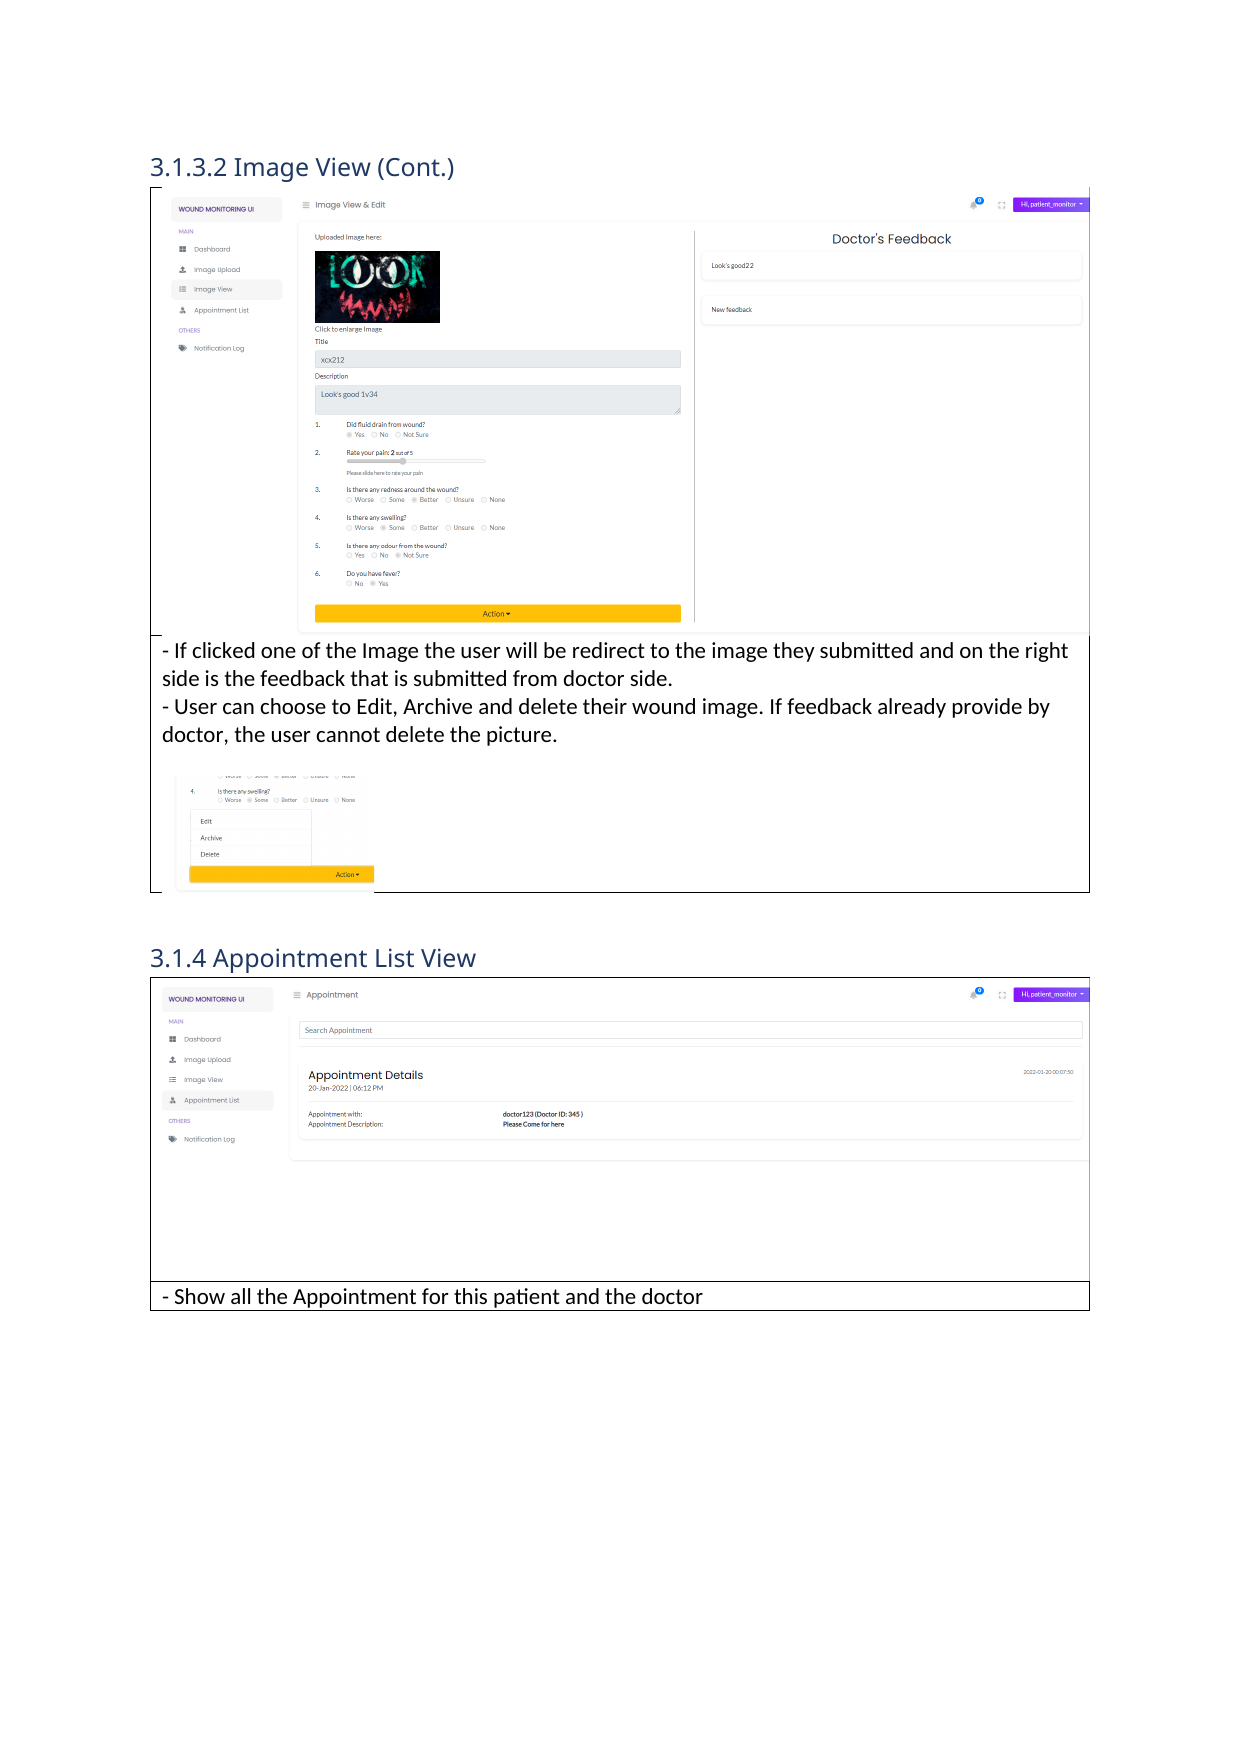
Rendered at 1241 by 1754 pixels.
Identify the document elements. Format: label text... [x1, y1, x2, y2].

picture [161, 978, 1090, 1281]
table_header [151, 978, 161, 1281]
subtitle 3.1.4 Appointment List View [150, 940, 1090, 974]
picture [161, 776, 375, 893]
picture [161, 187, 1090, 636]
subtitle 3.1.3.2 Image View (Cont.) [150, 150, 1090, 184]
table_cell - Show all the Appointment for this patient and the doctor [151, 1282, 1089, 1310]
table_cell - If clicked one of the Image the user will be redirect to the image they submitted and on the right side is the feedback that is submitted from doctor side. - User can choose to Edit, Archive and delete their wound image. If feedback already provide by doctor, the user cannot delete the picture. [151, 636, 1089, 892]
table_header [151, 188, 161, 635]
